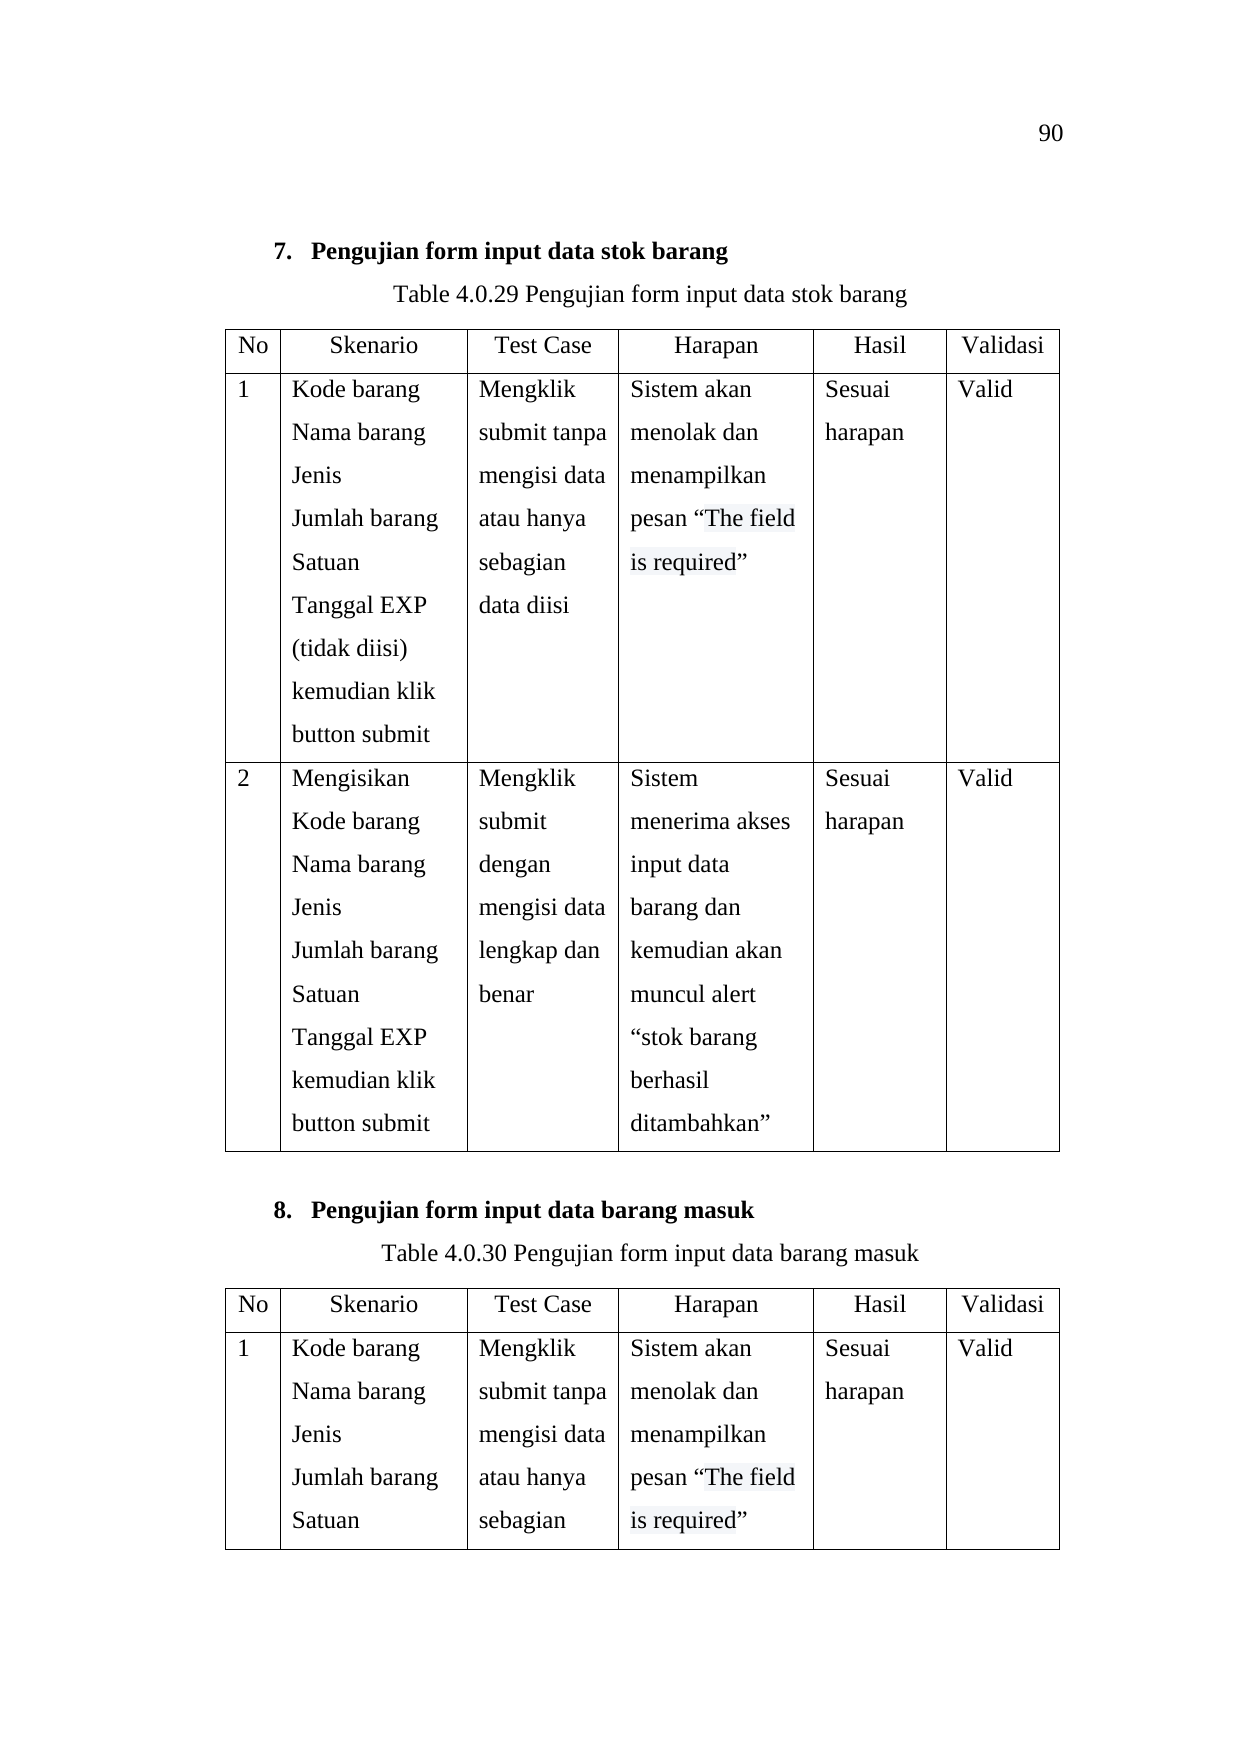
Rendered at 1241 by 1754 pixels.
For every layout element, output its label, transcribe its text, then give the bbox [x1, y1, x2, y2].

table_cell Mengklik submit tanpa mengisi data atau hanya sebagian data diisi [468, 374, 618, 762]
table_cell Sistem menerima akses input data barang dan kemudian akan muncul alert “stok barang berhasil ditambahkan” [619, 763, 813, 1151]
table_header Hasil [814, 1289, 946, 1332]
table_cell Mengisikan Kode barang Nama barang Jenis Jumlah barang Satuan Tanggal EXP kemudian klik button submit [281, 763, 467, 1151]
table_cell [619, 1333, 813, 1549]
subtitle Pengujian form input data barang masuk [273, 1195, 1063, 1224]
table_cell 1 [226, 374, 280, 762]
table_cell Sesuai harapan [814, 374, 946, 762]
table_cell 2 [226, 763, 280, 1151]
table_cell Sesuai harapan [814, 1333, 946, 1549]
table_header Harapan [619, 1289, 813, 1332]
table_header Test Case [468, 330, 618, 373]
table_header No [226, 330, 280, 373]
table_header Test Case [468, 1289, 618, 1332]
table_header Hasil [814, 330, 946, 373]
table_cell 1 [226, 1333, 280, 1549]
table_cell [468, 1333, 618, 1549]
table_header Skenario [281, 1289, 467, 1332]
table_header No [226, 1289, 280, 1332]
table_header Validasi [947, 330, 1059, 373]
table_cell Mengklik submit dengan mengisi data lengkap dan benar [468, 763, 618, 1151]
table_header Skenario [281, 330, 467, 373]
table_header Harapan [619, 330, 813, 373]
table_cell Sesuai harapan [814, 763, 946, 1151]
subtitle Pengujian form input data stok barang [273, 236, 1063, 265]
table_cell Sistem akan menolak dan menampilkan pesan “The field is required” [619, 374, 813, 762]
table_cell Valid [947, 1333, 1059, 1549]
table_cell Kode barang Nama barang Jenis Jumlah barang Satuan Tanggal EXP (tidak diisi) kemudian klik button submit [281, 374, 467, 762]
table_cell Valid [947, 374, 1059, 762]
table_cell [281, 1333, 467, 1549]
table_cell Valid [947, 763, 1059, 1151]
table_header Validasi [947, 1289, 1059, 1332]
